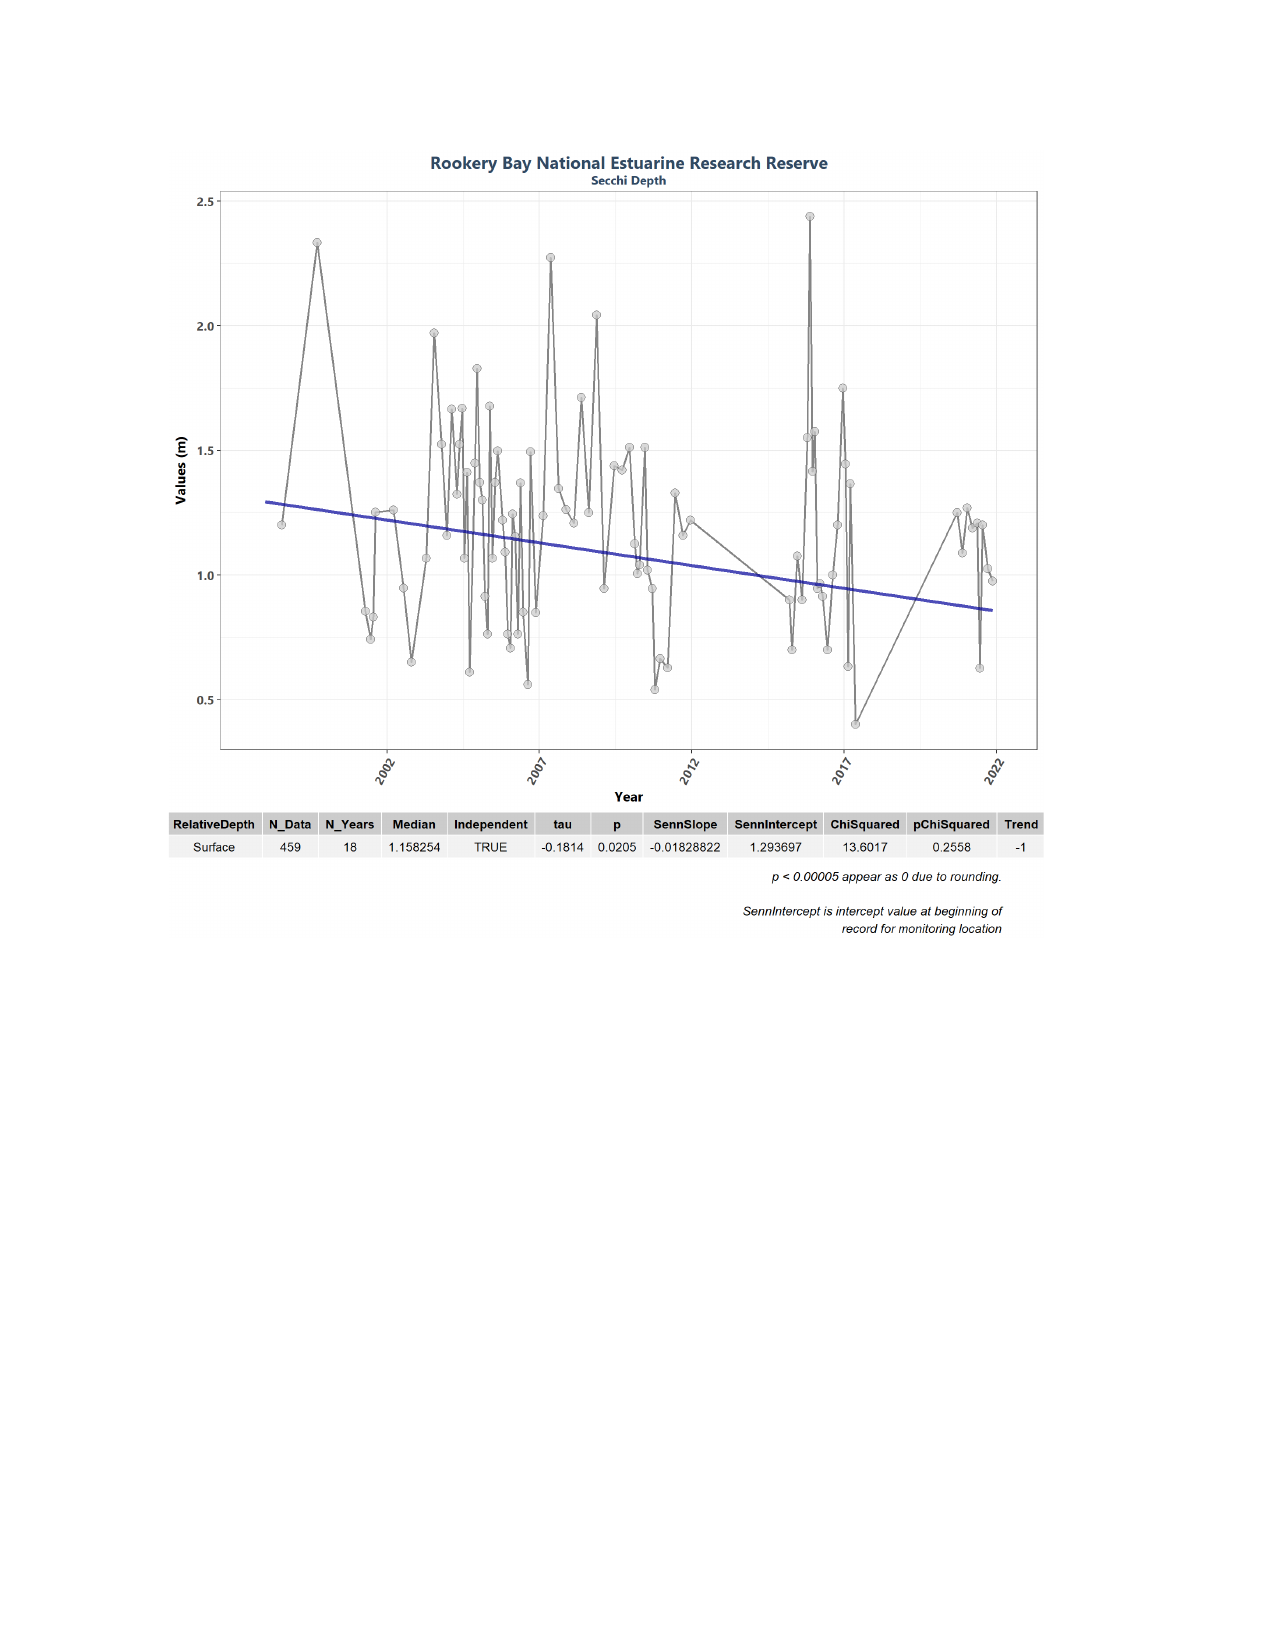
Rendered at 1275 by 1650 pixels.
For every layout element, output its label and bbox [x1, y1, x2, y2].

picture [168, 150, 1044, 938]
